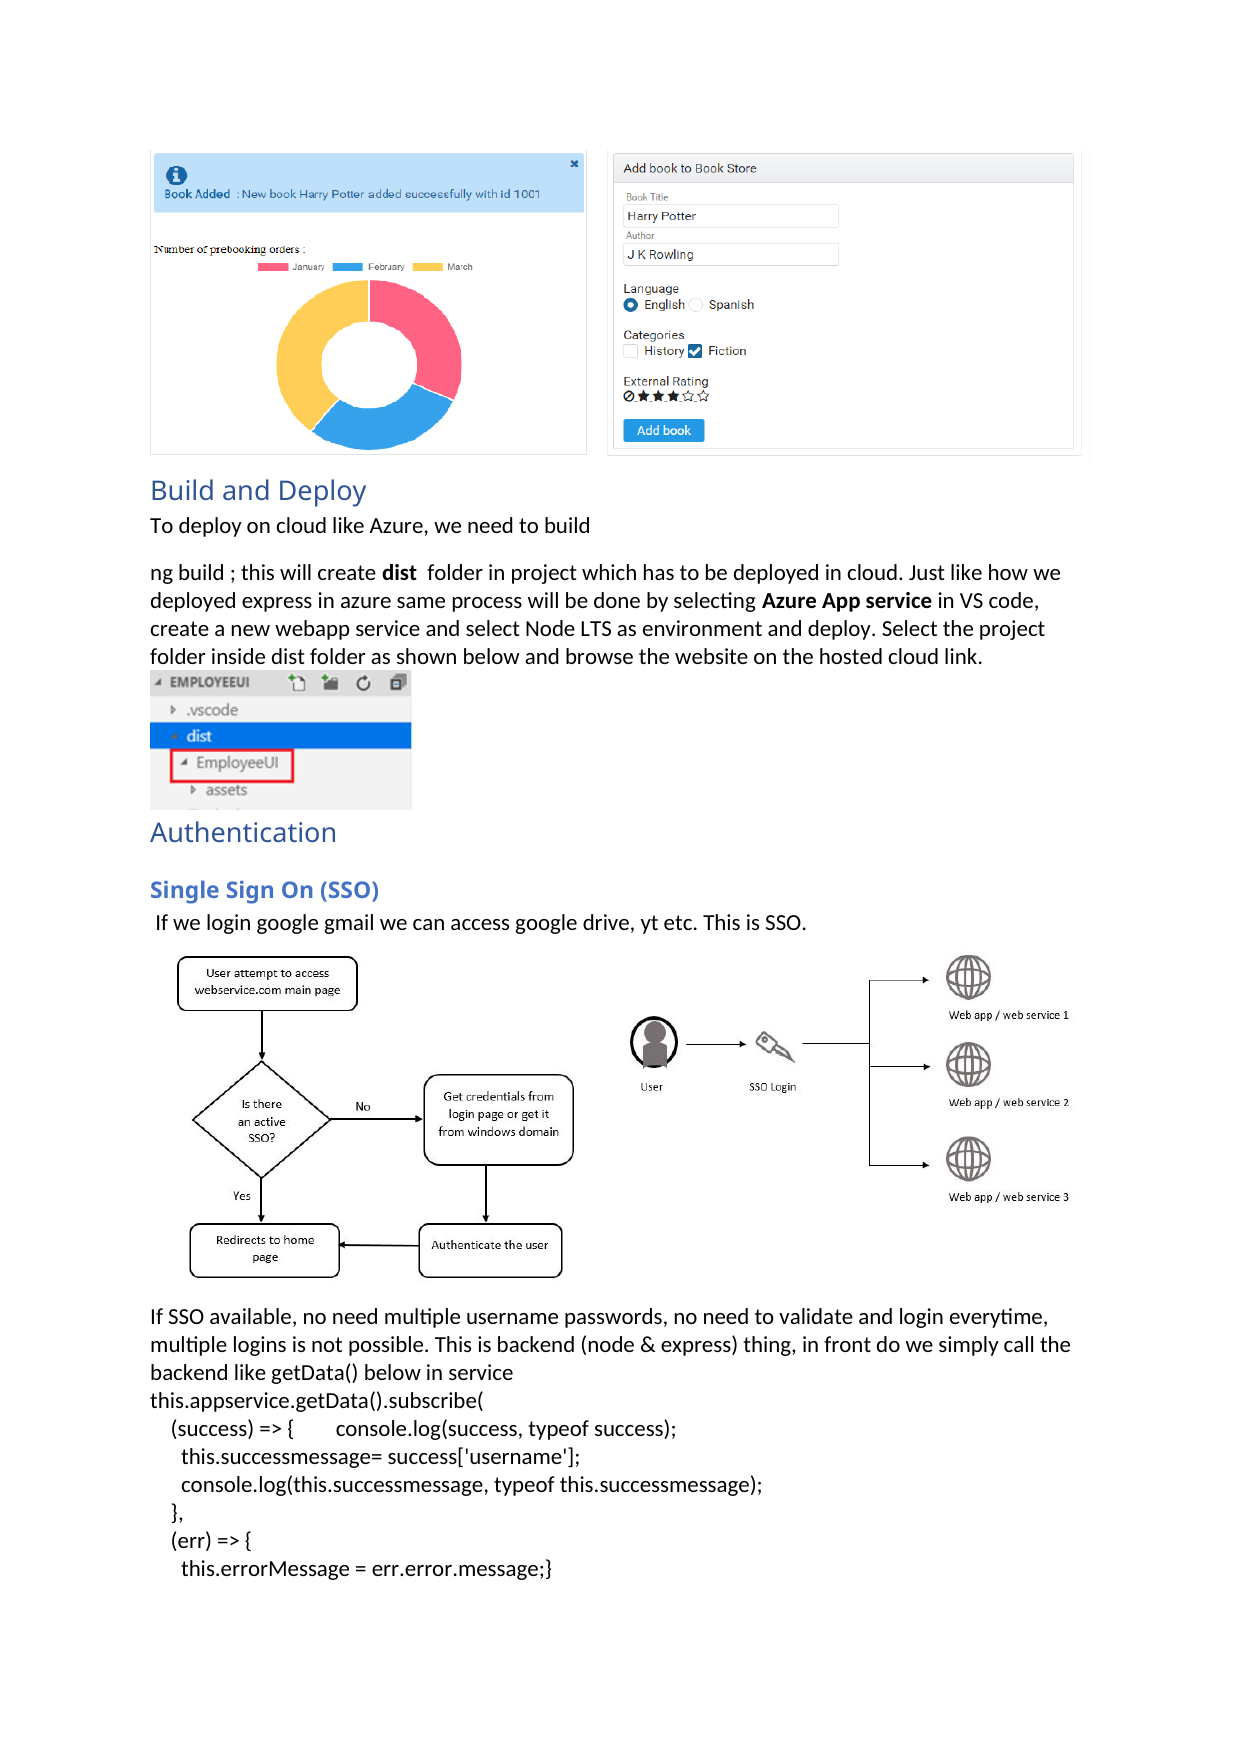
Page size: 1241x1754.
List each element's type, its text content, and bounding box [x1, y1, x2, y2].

text this.errorMessage = err.error.message;} [150, 1554, 1090, 1582]
text console.log(this.successmessage, typeof this.successmessage); [150, 1470, 1090, 1498]
text ng build ; this will create dist folder in project which has to be deployed in cloud. Just like how we deployed express in azure same process will be done by selecting Azure App service in VS code, create a new webapp service and select Node LTS as environment and deploy. Select the project folder inside dist folder as shown below and browse the website on the hosted cloud link. [150, 558, 1090, 670]
text To deploy on cloud like Azure, we need to build [150, 511, 1090, 539]
subtitle Single Sign On (SSO) [150, 874, 1090, 905]
text }, [150, 1498, 1090, 1526]
picture [150, 670, 412, 810]
text If we login google gmail we can access google drive, yt etc. This is SSO. [150, 908, 1090, 936]
text this.successmessage= success['username']; [150, 1442, 1090, 1470]
text (success) => { console.log(success, typeof success); [150, 1414, 1090, 1442]
text this.appservice.getData().subscribe( [150, 1386, 1090, 1414]
text If SSO available, no need multiple username passwords, no need to validate and login everytime, multiple logins is not possible. This is backend (node & express) thing, in front do we simply call the backend like getData() below in service [150, 1302, 1090, 1386]
picture [150, 935, 1089, 1302]
subtitle Authentication [150, 813, 1090, 850]
text (err) => { [150, 1526, 1090, 1554]
picture [150, 150, 1089, 468]
subtitle Build and Deploy [150, 472, 1090, 508]
